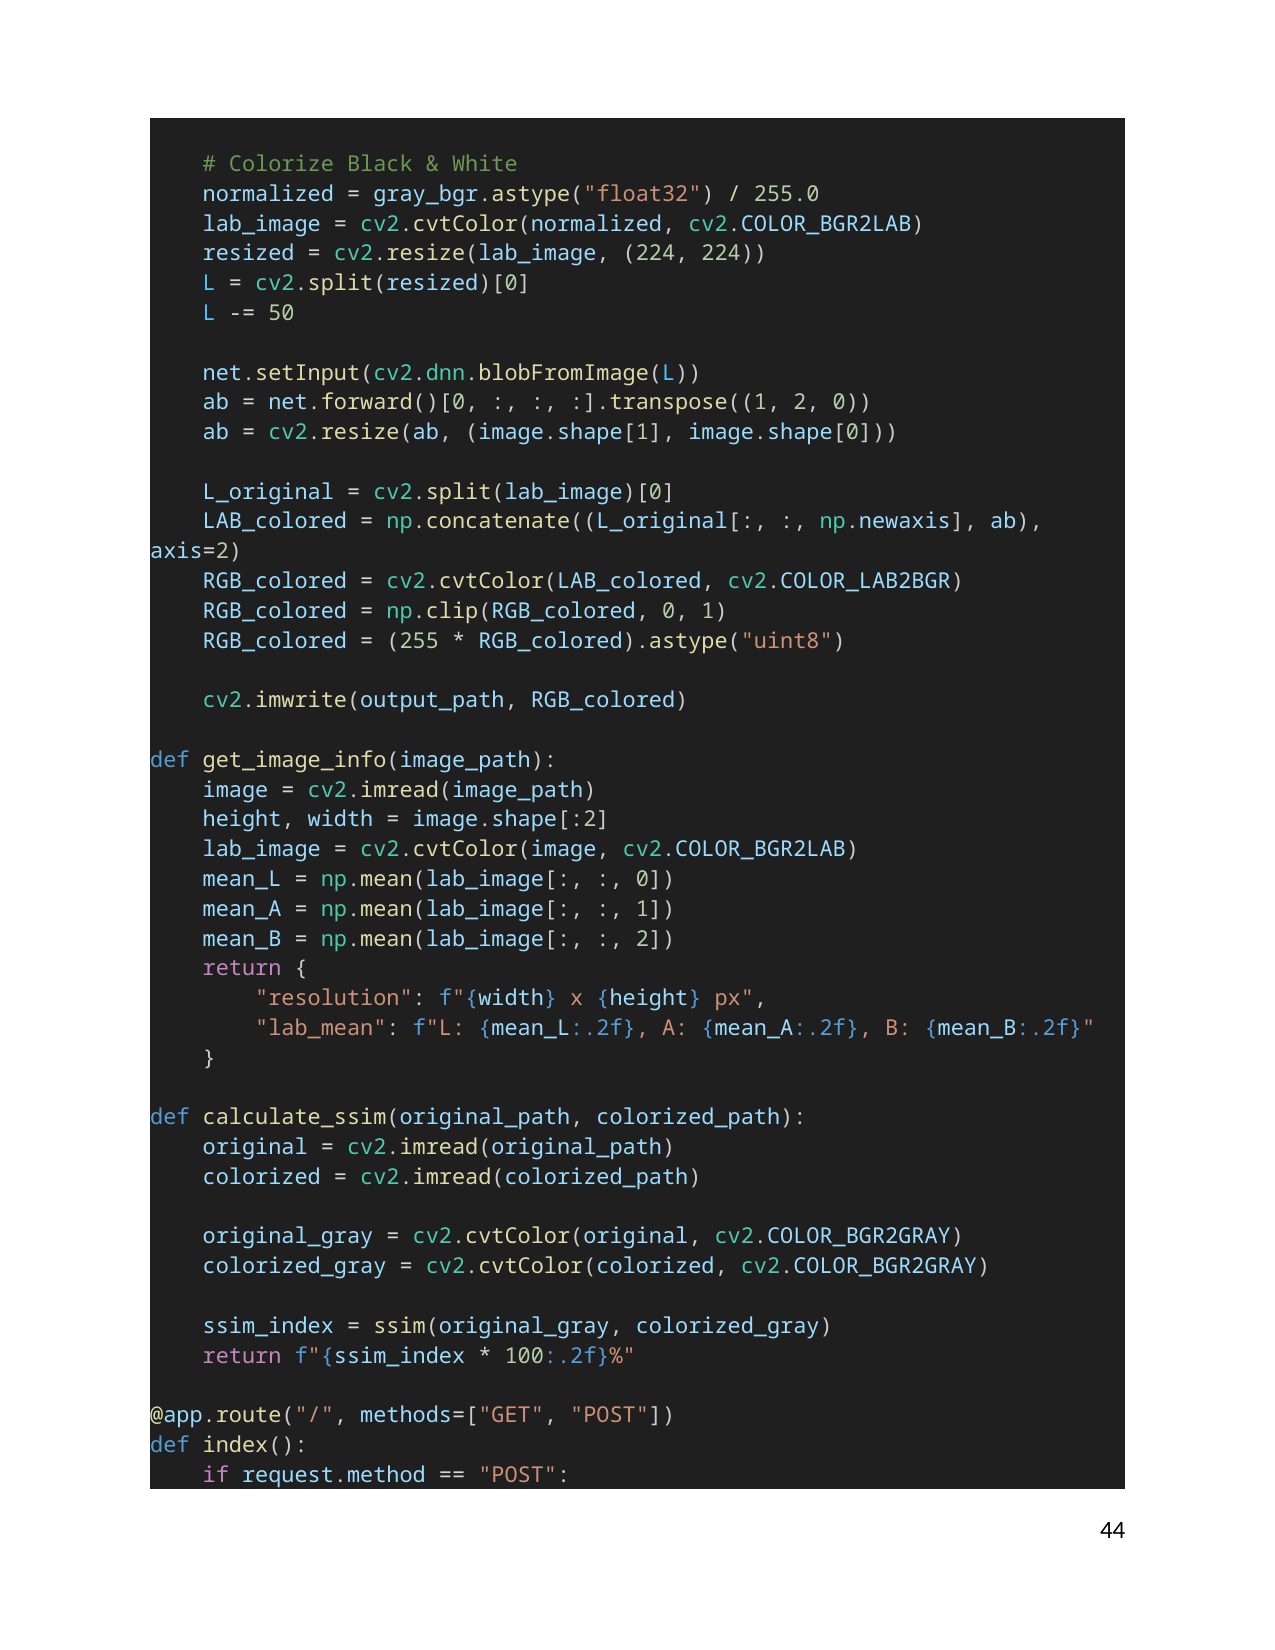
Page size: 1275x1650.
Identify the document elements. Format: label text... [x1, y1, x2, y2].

text if request.method == "POST": [150, 1459, 1125, 1489]
text ab = net.forward()[0, :, :, :].transpose((1, 2, 0)) [150, 386, 1125, 416]
text mean_L = np.mean(lab_image[:, :, 0]) [150, 863, 1125, 893]
text def calculate_ssim(original_path, colorized_path): [150, 1101, 1125, 1131]
text resized = cv2.resize(lab_image, (224, 224)) [150, 237, 1125, 267]
text } [150, 1042, 1125, 1072]
text def index(): [150, 1429, 1125, 1459]
text L_original = cv2.split(lab_image)[0] [150, 476, 1125, 506]
text mean_A = np.mean(lab_image[:, :, 1]) [150, 893, 1125, 923]
text # Colorize Black & White [150, 148, 1125, 178]
text RGB_colored = (255 * RGB_colored).astype("uint8") [150, 625, 1125, 654]
text def get_image_info(image_path): [150, 744, 1125, 774]
text original_gray = cv2.cvtColor(original, cv2.COLOR_BGR2GRAY) [150, 1221, 1125, 1250]
text return f"{ssim_index * 100:.2f}%" [150, 1340, 1125, 1369]
text normalized = gray_bgr.astype("float32") / 255.0 [150, 178, 1125, 208]
text "resolution": f"{width} x {height} px", [150, 982, 1125, 1012]
text cv2.imwrite(output_path, RGB_colored) [150, 684, 1125, 714]
text "lab_mean": f"L: {mean_L:.2f}, A: {mean_A:.2f}, B: {mean_B:.2f}" [150, 1012, 1125, 1042]
text @app.route("/", methods=["GET", "POST"]) [150, 1399, 1125, 1429]
text return { [150, 952, 1125, 982]
text colorized = cv2.imread(colorized_path) [150, 1161, 1125, 1191]
text RGB_colored = cv2.cvtColor(LAB_colored, cv2.COLOR_LAB2BGR) [150, 565, 1125, 595]
text image = cv2.imread(image_path) [150, 774, 1125, 803]
text lab_image = cv2.cvtColor(normalized, cv2.COLOR_BGR2LAB) [150, 208, 1125, 237]
text LAB_colored = np.concatenate((L_original[:, :, np.newaxis], ab), axis=2) [150, 506, 1125, 565]
text lab_image = cv2.cvtColor(image, cv2.COLOR_BGR2LAB) [150, 833, 1125, 863]
text ab = cv2.resize(ab, (image.shape[1], image.shape[0])) [150, 416, 1125, 446]
text RGB_colored = np.clip(RGB_colored, 0, 1) [150, 595, 1125, 625]
text original = cv2.imread(original_path) [150, 1131, 1125, 1161]
text L = cv2.split(resized)[0] [150, 267, 1125, 297]
text L -= 50 [150, 297, 1125, 327]
text colorized_gray = cv2.cvtColor(colorized, cv2.COLOR_BGR2GRAY) [150, 1250, 1125, 1280]
text mean_B = np.mean(lab_image[:, :, 2]) [150, 923, 1125, 952]
text height, width = image.shape[:2] [150, 803, 1125, 833]
text net.setInput(cv2.dnn.blobFromImage(L)) [150, 357, 1125, 386]
text ssim_index = ssim(original_gray, colorized_gray) [150, 1310, 1125, 1340]
